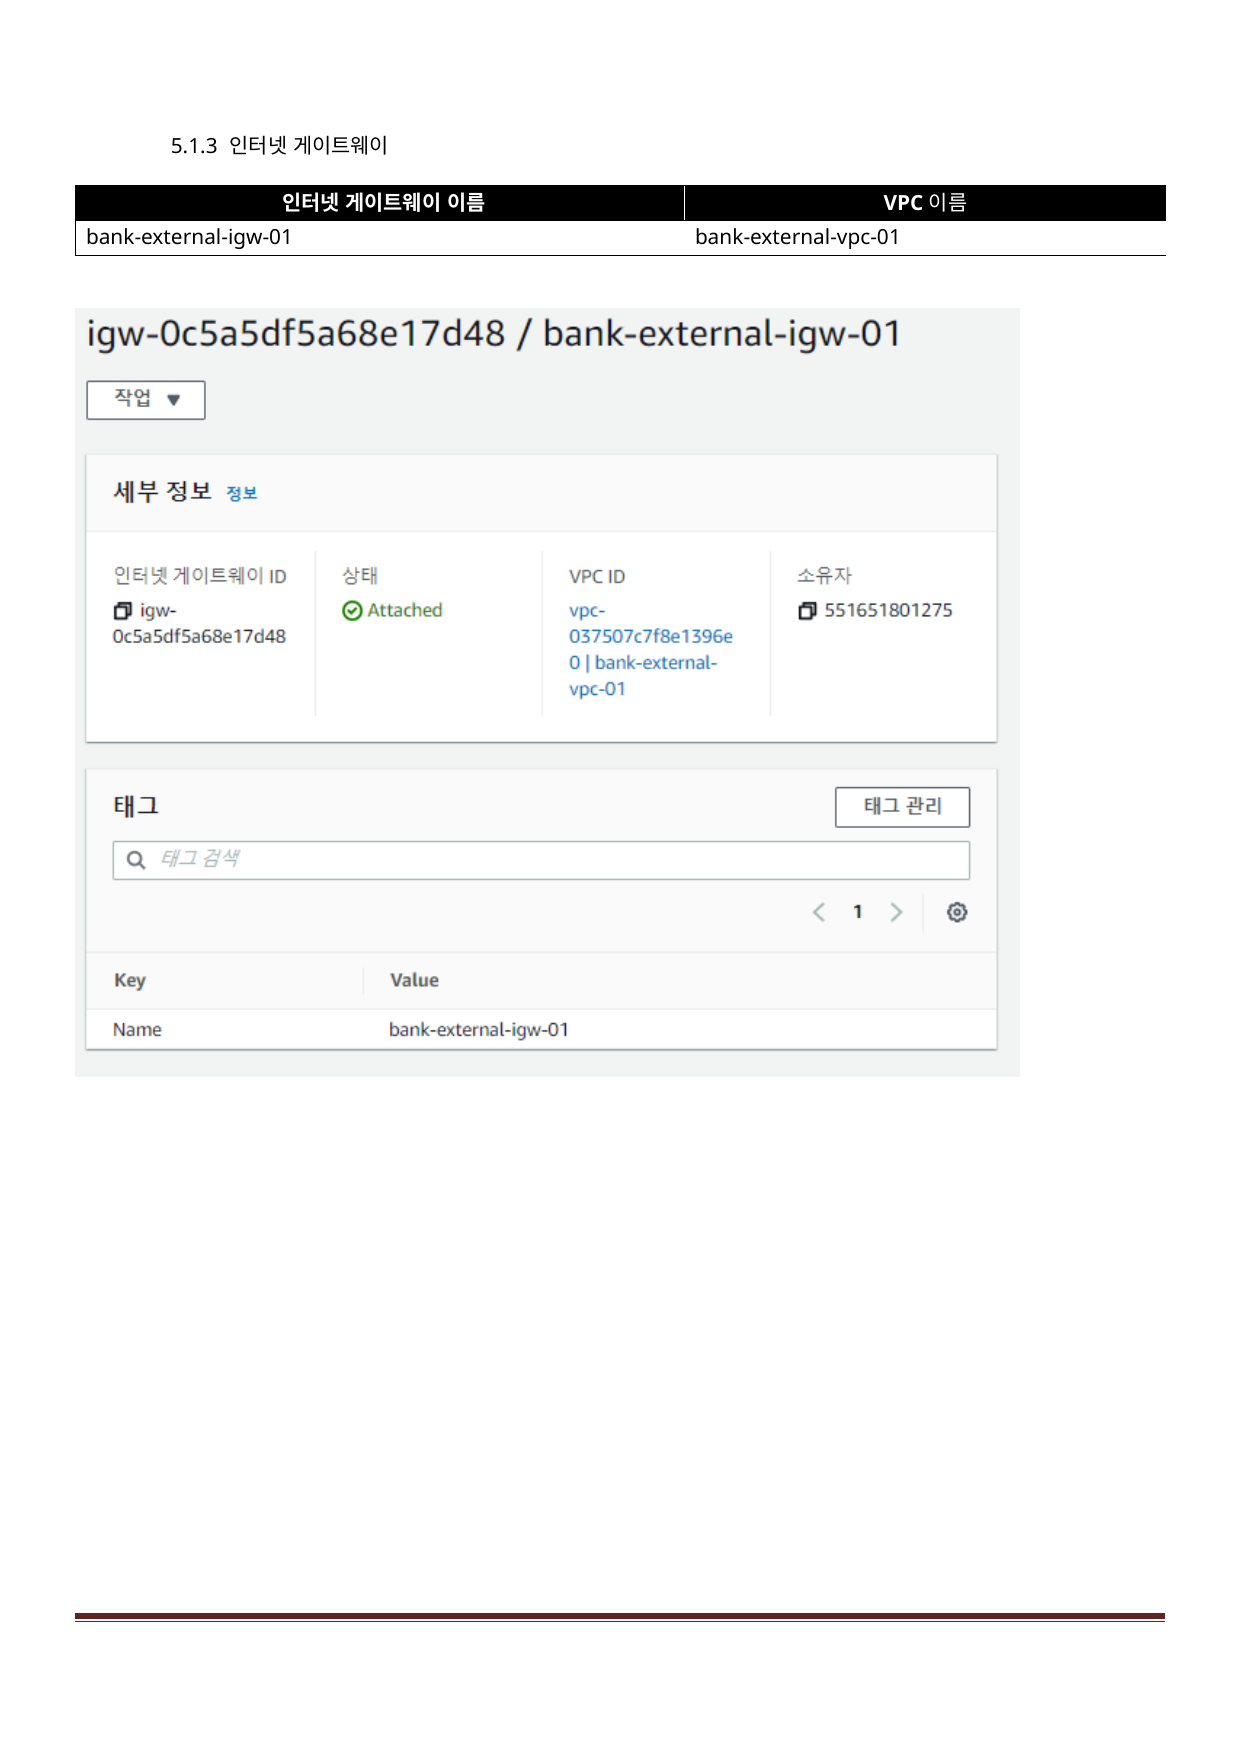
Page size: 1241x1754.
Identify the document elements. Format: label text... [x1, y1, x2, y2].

table_cell bank-external-vpc-01 [685, 221, 1166, 254]
picture [75, 308, 1020, 1077]
subtitle 인터넷 게이트웨이 [171, 129, 1165, 160]
table_header VPC 이름 [685, 186, 1166, 220]
table_header 인터넷 게이트웨이 이름 [76, 186, 684, 220]
table_cell bank-external-igw-01 [76, 221, 684, 254]
